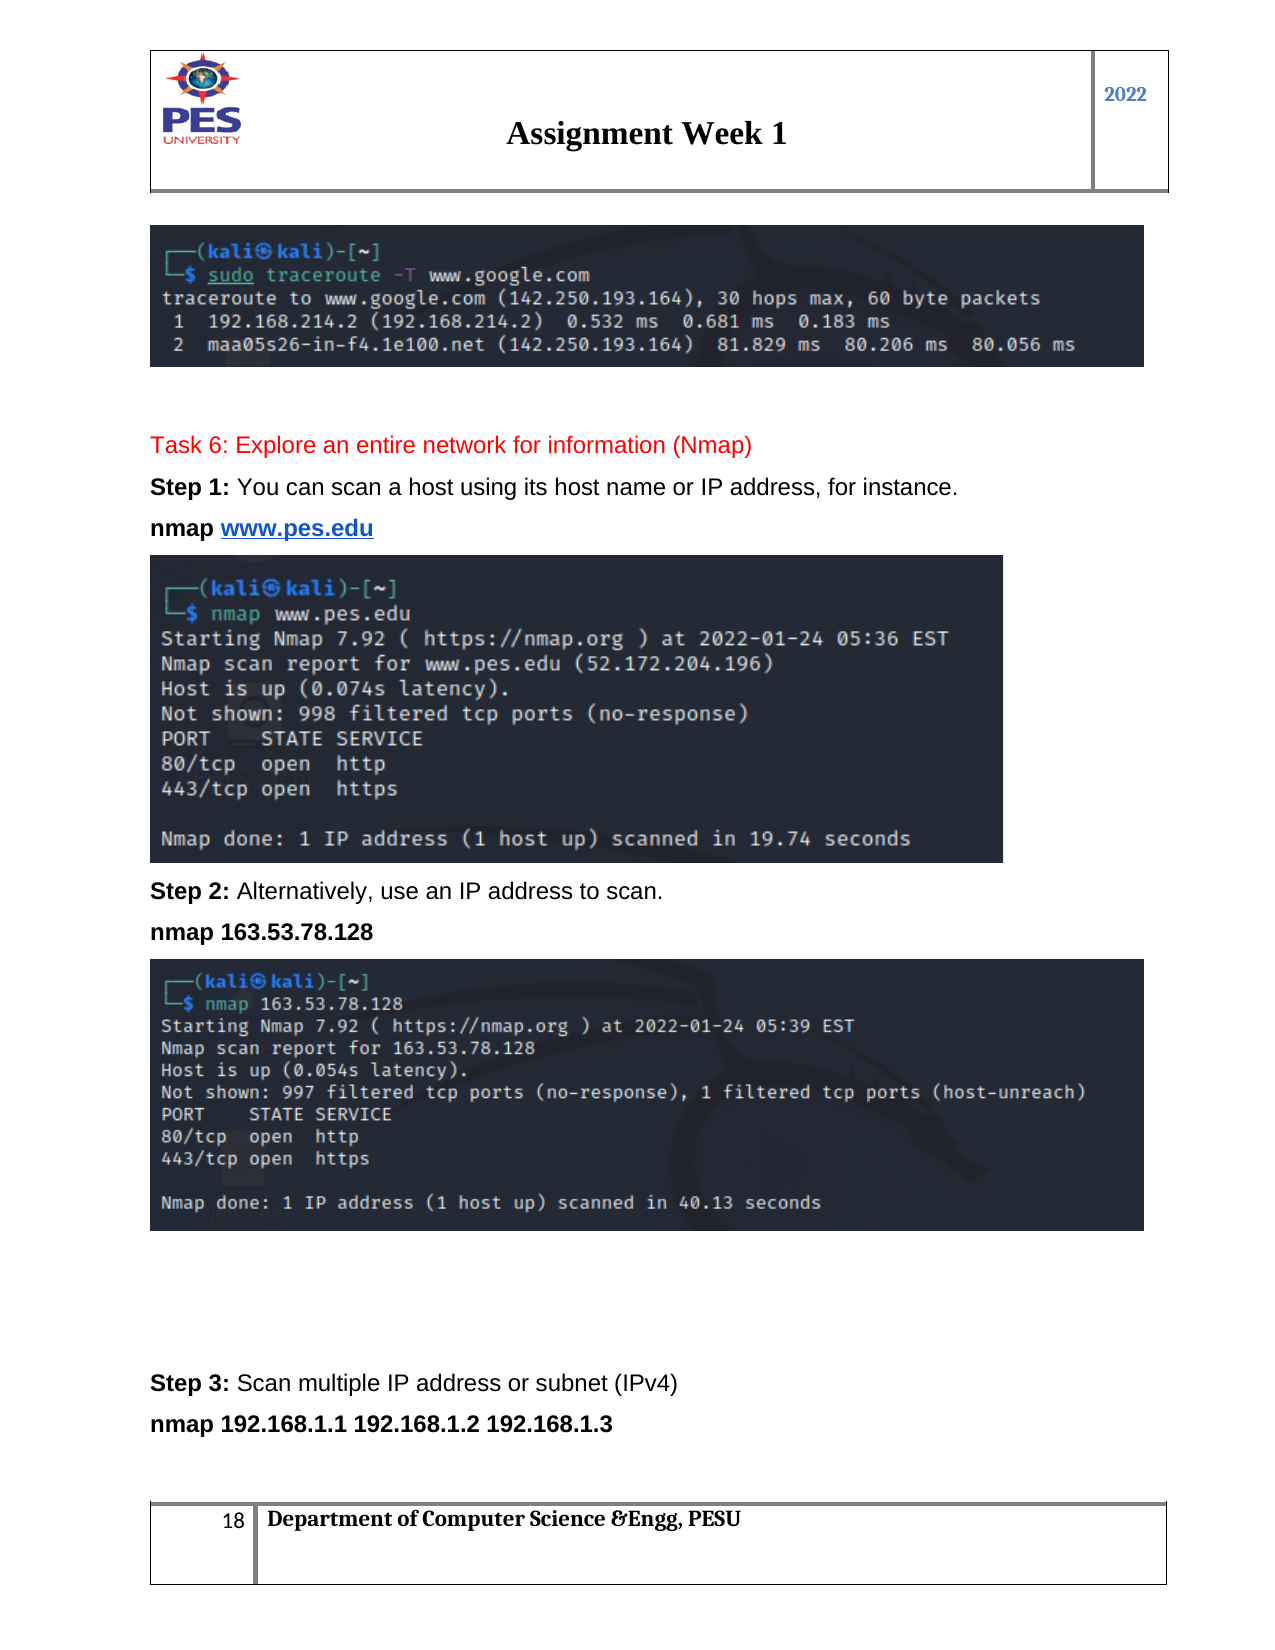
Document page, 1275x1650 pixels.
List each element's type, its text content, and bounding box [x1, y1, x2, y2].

picture [161, 50, 244, 145]
text Step 2: Alternatively, use an IP address to scan. [150, 877, 1144, 904]
picture [150, 555, 1004, 863]
text nmap 163.53.78.128 [150, 918, 1144, 946]
text Step 3: Scan multiple IP address or subnet (IPv4) [150, 1368, 1144, 1396]
text nmap 192.168.1.1 192.168.1.2 192.168.1.3 [150, 1410, 1144, 1437]
text Step 1: You can scan a host using its host name or IP address, for instance. [150, 472, 1144, 500]
picture [150, 959, 1144, 1231]
text Task 6: Explore an entire network for information (Nmap) [150, 431, 1144, 459]
picture [150, 225, 1144, 367]
text nmap www.pes.edu [150, 514, 1144, 541]
